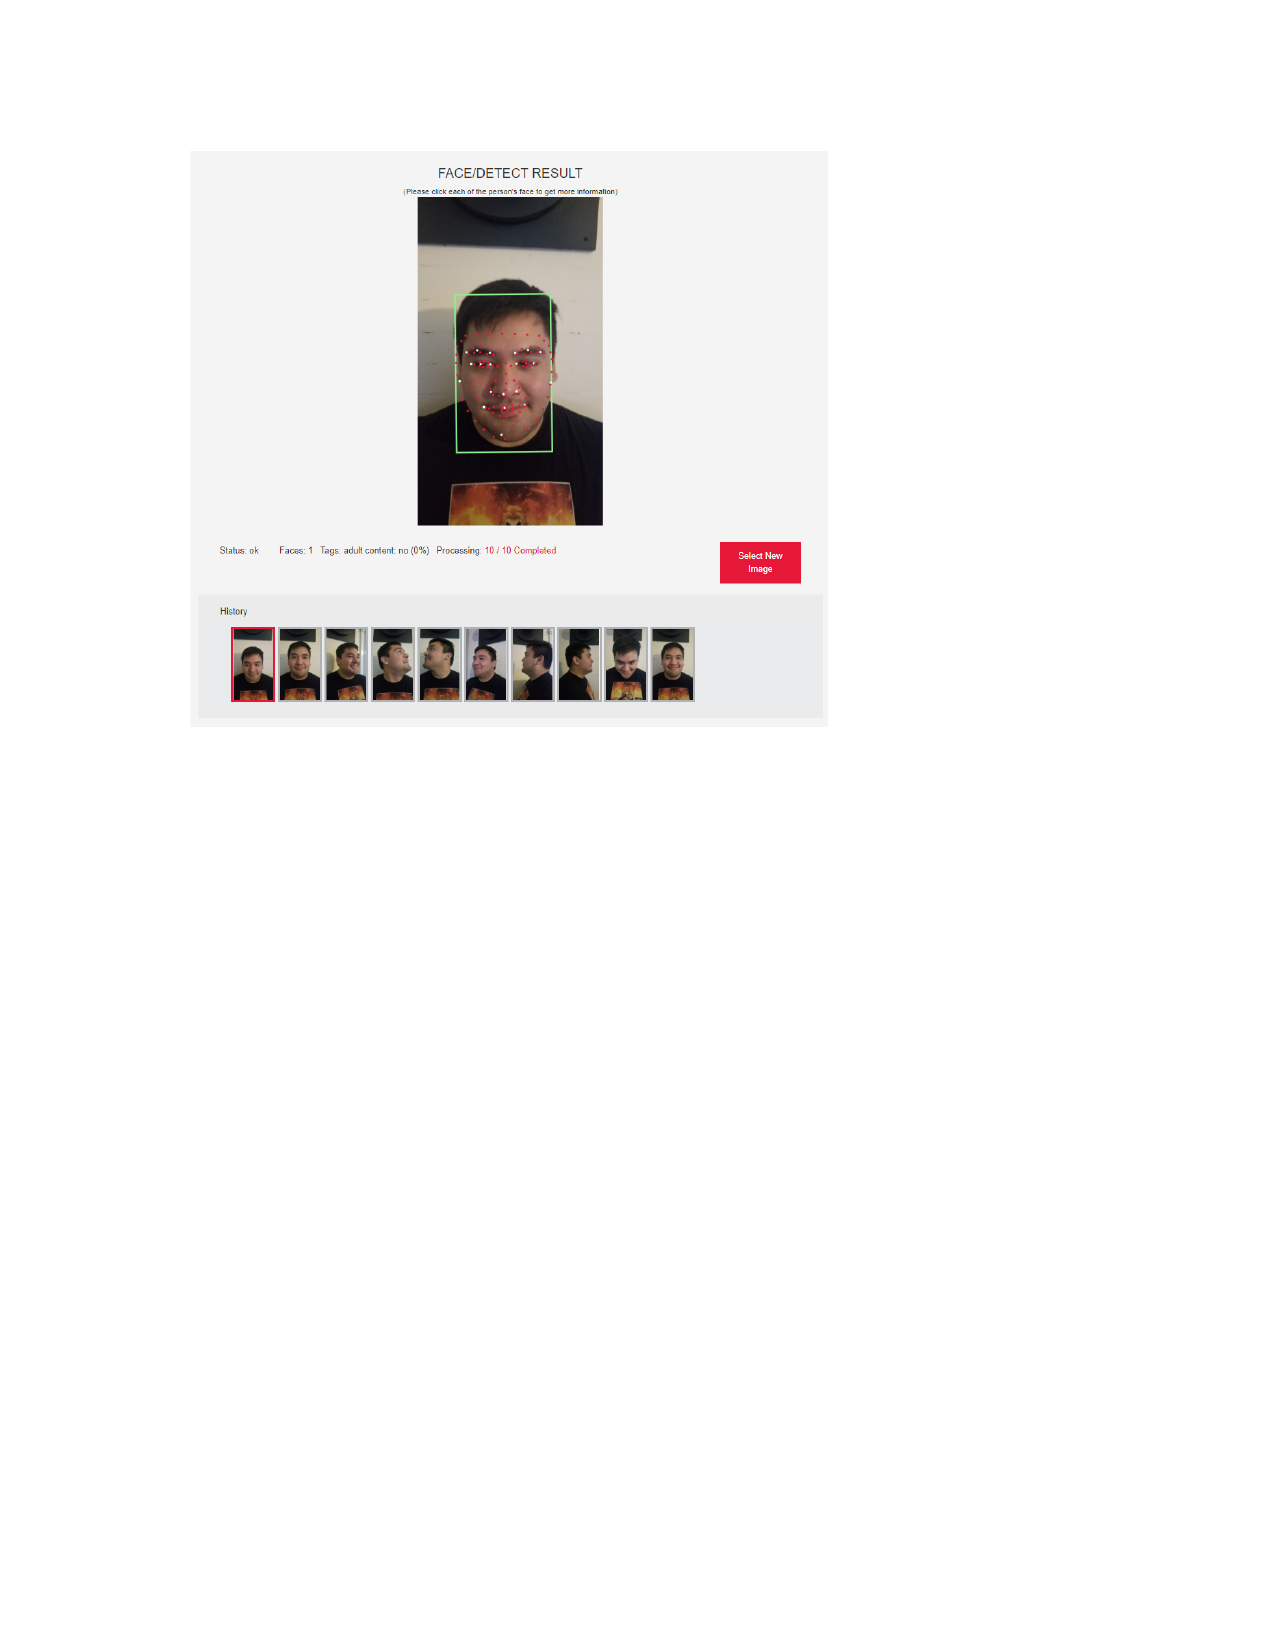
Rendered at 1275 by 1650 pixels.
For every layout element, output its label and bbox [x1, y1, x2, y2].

picture [190, 151, 828, 727]
